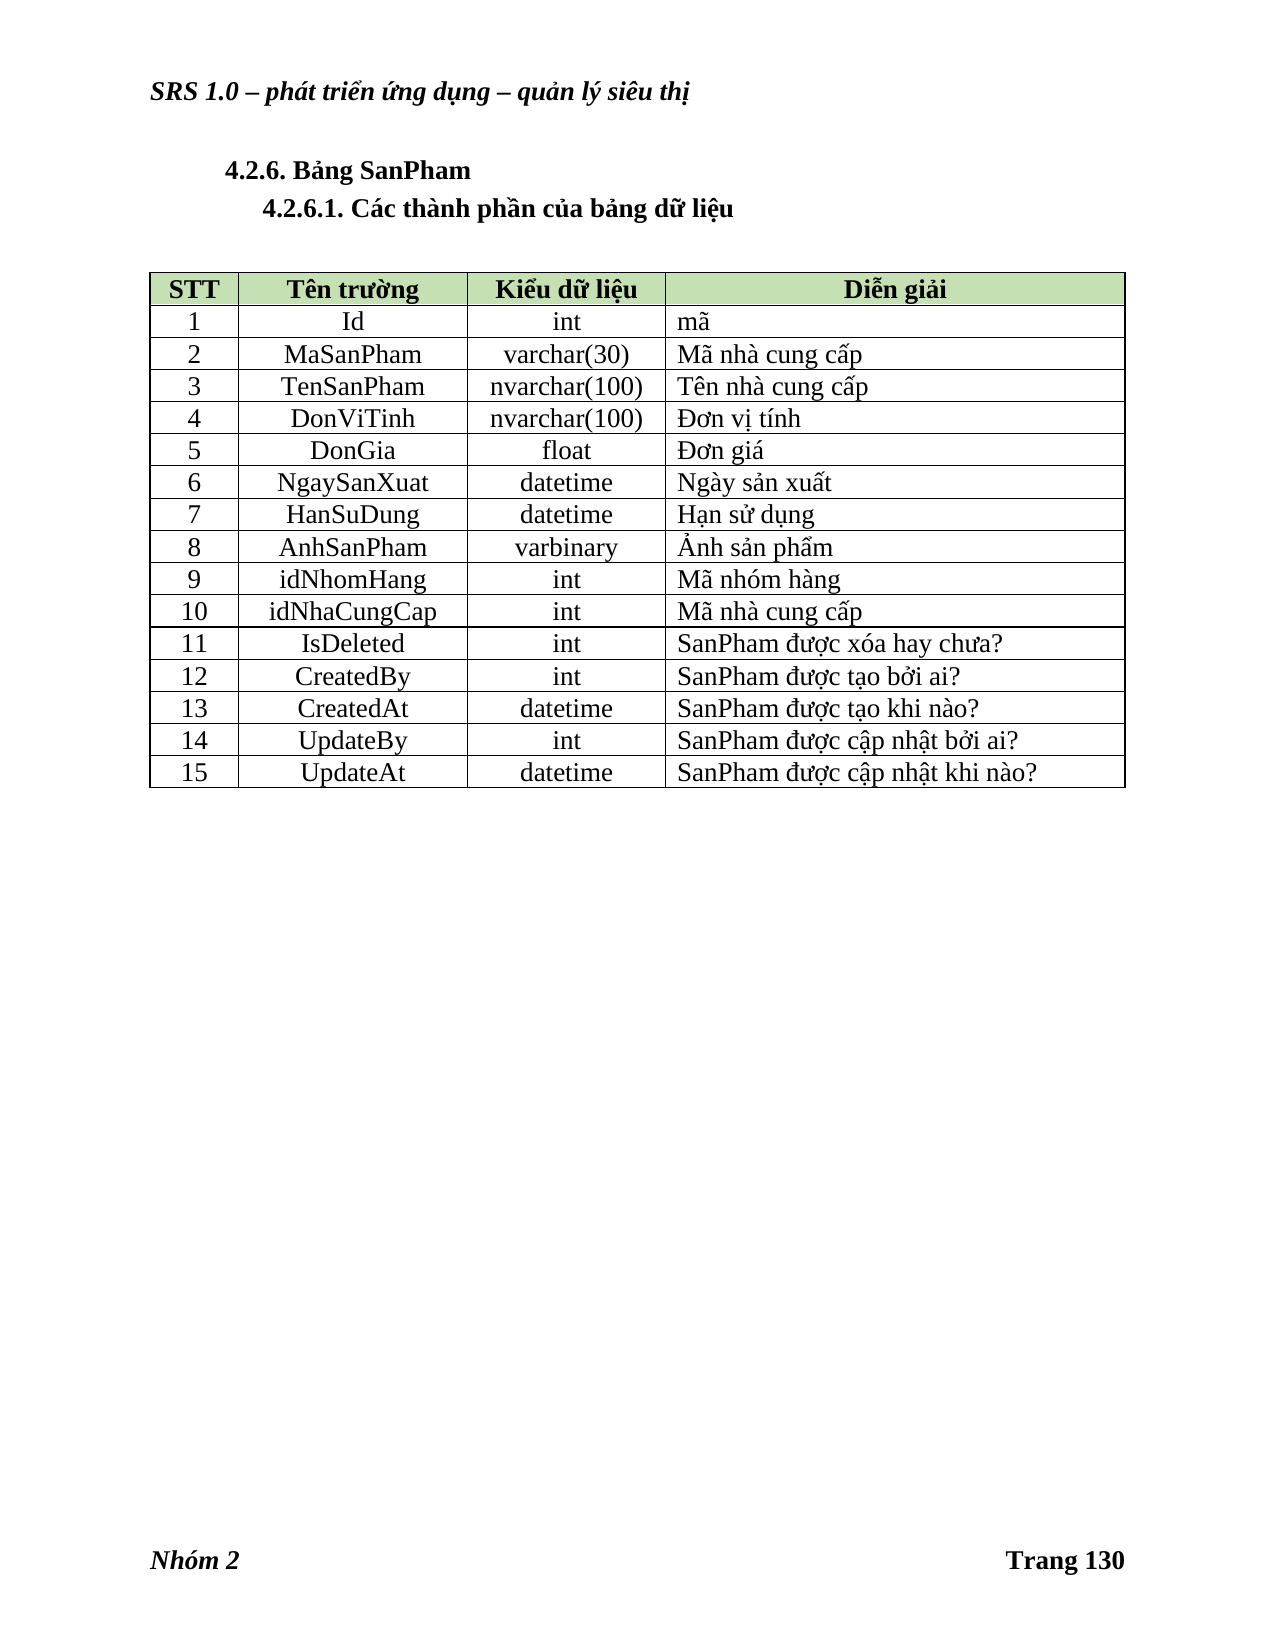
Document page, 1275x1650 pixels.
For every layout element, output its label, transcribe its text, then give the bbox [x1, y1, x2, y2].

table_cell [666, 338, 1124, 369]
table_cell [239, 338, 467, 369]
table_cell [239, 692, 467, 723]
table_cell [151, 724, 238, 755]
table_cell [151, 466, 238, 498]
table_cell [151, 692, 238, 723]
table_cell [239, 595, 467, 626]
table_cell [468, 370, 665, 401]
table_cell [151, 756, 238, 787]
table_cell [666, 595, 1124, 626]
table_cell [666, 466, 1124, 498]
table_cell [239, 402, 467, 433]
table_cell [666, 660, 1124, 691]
subtitle Các thành phần của bảng dữ liệu [262, 192, 1125, 223]
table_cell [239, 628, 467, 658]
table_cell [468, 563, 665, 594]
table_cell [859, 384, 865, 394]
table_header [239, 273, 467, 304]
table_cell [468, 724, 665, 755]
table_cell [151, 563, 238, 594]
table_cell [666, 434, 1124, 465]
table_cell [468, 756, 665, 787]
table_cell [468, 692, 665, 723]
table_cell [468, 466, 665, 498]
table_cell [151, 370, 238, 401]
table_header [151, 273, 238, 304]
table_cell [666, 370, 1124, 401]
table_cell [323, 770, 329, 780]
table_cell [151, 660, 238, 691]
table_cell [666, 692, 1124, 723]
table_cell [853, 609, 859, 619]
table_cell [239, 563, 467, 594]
subtitle Bảng SanPham [225, 154, 1125, 185]
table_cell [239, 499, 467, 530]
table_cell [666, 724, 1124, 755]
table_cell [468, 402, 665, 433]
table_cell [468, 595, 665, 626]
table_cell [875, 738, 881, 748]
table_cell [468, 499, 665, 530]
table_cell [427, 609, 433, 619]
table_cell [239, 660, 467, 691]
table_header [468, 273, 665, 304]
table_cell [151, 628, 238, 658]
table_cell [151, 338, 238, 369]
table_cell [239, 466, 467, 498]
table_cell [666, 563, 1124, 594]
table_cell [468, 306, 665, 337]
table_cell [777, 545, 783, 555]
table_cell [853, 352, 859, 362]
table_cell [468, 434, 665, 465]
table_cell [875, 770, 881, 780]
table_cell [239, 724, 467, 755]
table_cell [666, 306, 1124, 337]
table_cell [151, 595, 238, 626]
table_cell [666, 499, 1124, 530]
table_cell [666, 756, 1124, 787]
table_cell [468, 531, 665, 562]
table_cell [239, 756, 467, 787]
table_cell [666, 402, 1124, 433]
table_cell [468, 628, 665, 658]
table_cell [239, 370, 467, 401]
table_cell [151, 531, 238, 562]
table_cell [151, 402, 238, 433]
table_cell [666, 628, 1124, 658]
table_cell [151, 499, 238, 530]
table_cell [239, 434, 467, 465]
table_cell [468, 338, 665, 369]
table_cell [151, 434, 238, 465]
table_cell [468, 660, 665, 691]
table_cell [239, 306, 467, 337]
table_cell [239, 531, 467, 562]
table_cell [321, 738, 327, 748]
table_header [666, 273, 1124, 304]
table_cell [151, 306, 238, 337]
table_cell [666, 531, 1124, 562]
